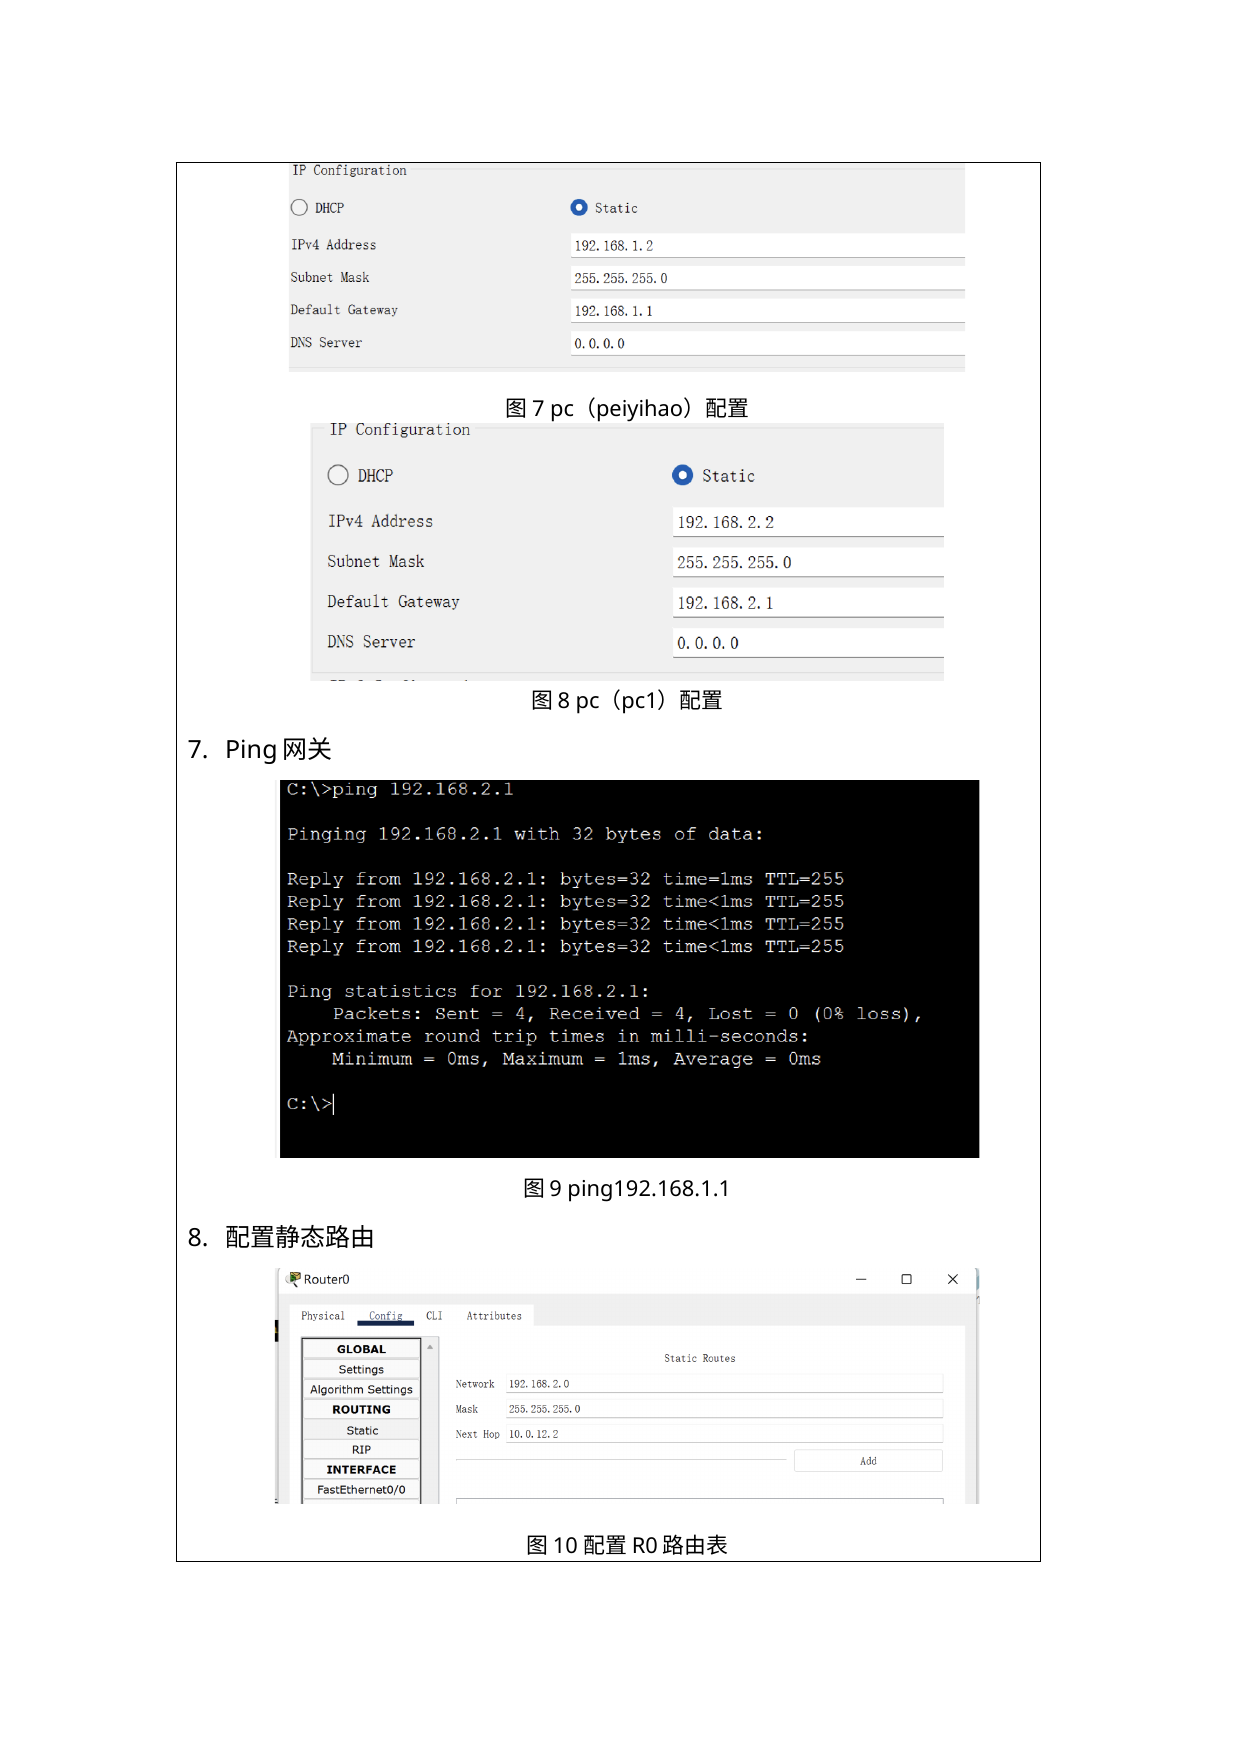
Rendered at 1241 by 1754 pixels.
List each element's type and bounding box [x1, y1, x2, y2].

picture [274, 780, 980, 1158]
picture [288, 163, 966, 372]
picture [310, 423, 944, 681]
table_cell [177, 163, 1040, 1561]
picture [274, 1268, 980, 1504]
